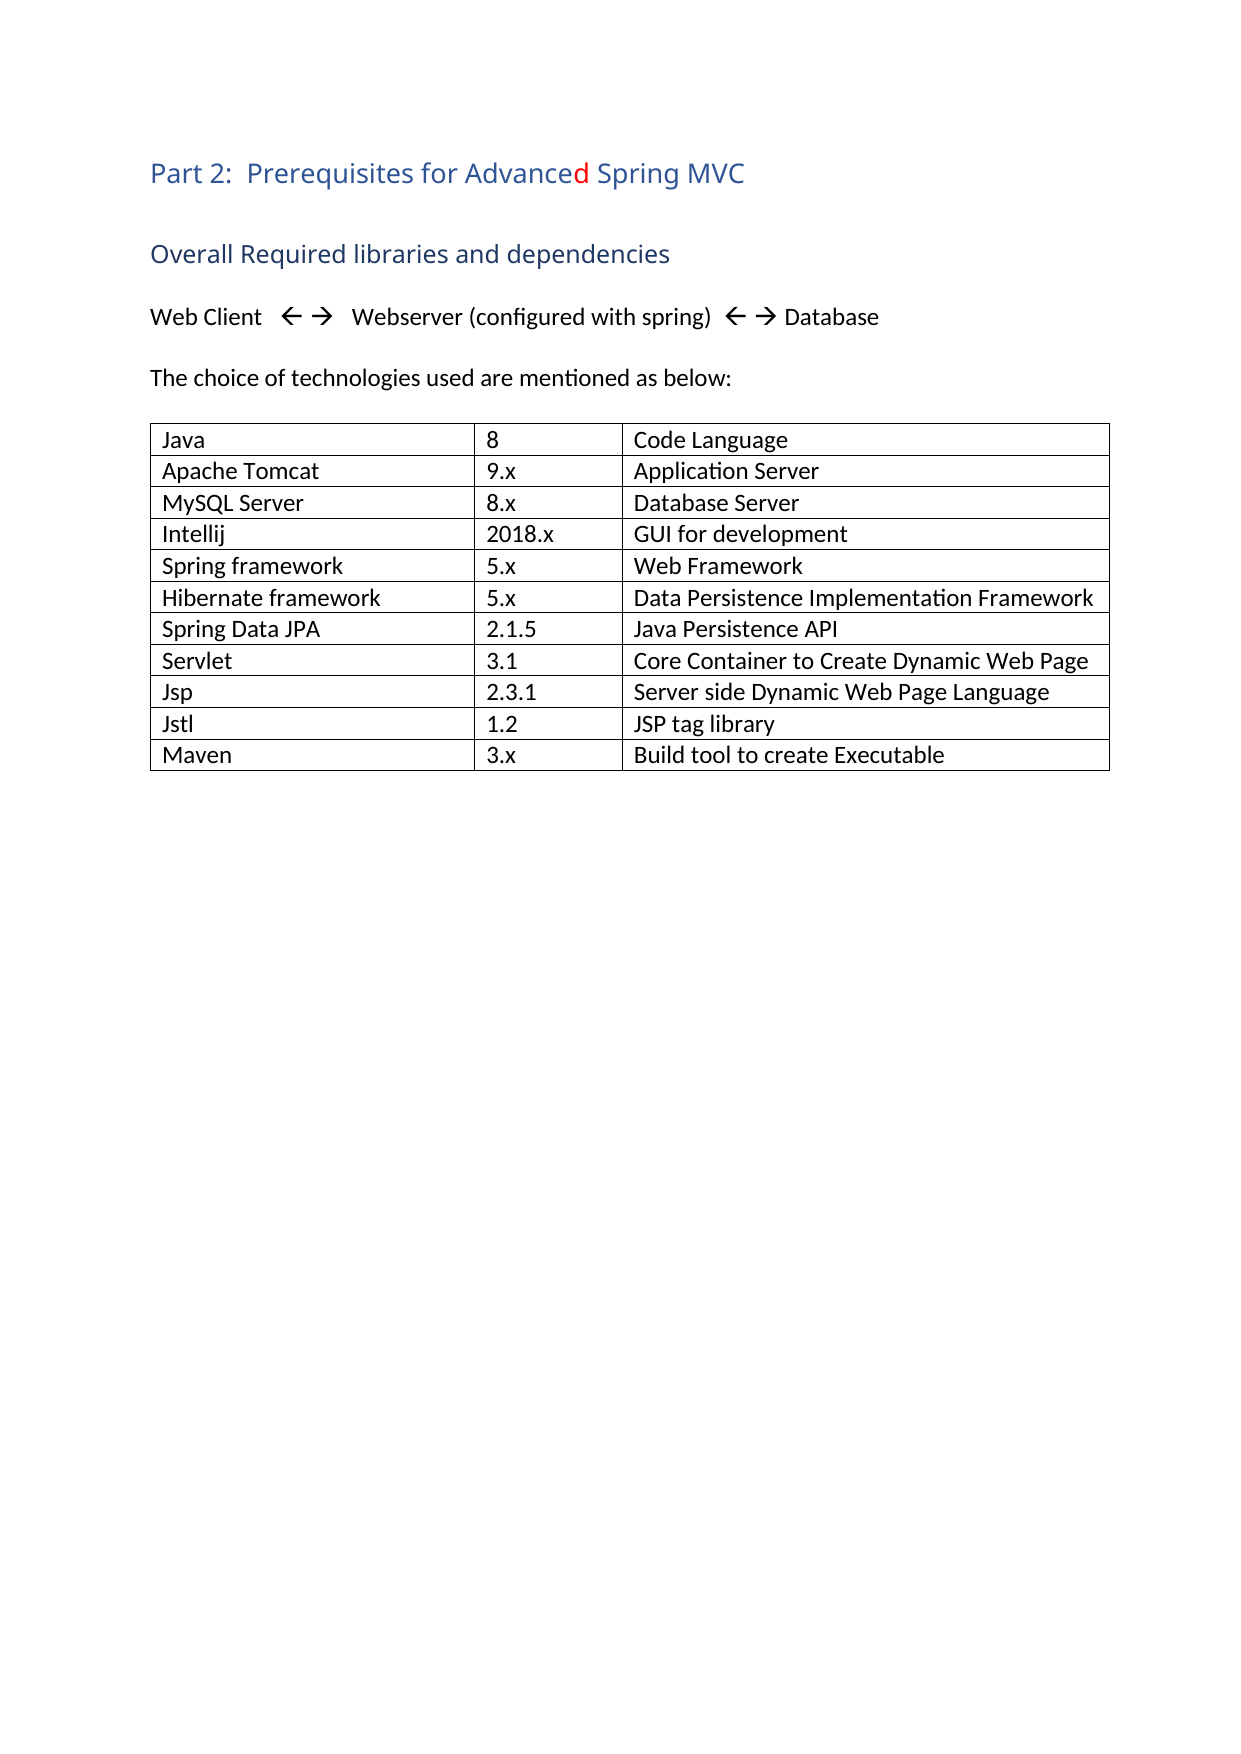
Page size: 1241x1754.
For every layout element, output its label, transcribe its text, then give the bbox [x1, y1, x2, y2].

table_cell Web Framework [623, 550, 1109, 581]
table_cell 9.x [475, 456, 622, 486]
table_cell Hibernate framework [151, 582, 474, 612]
table_cell Core Container to Create Dynamic Web Page [623, 645, 1109, 675]
table_cell Servlet [151, 645, 474, 675]
table_cell Server side Dynamic Web Page Language [623, 676, 1109, 707]
table_cell 3.1 [475, 645, 622, 675]
table_cell 2.3.1 [475, 676, 622, 707]
table_cell Database Server [623, 487, 1109, 518]
table_cell MySQL Server [151, 487, 474, 518]
table_cell JSP tag library [623, 708, 1109, 738]
table_cell Intellij [151, 519, 474, 549]
subtitle Part 2: Prerequisites for Advanced Spring MVC [150, 154, 1090, 191]
table_cell Apache Tomcat [151, 456, 474, 486]
table_cell Build tool to create Executable [623, 740, 1109, 770]
table_cell Jsp [151, 676, 474, 707]
table_cell 3.x [475, 740, 622, 770]
text The choice of technologies used are mentioned as below: [150, 362, 1090, 392]
table_cell Jstl [151, 708, 474, 738]
table_cell 2018.x [475, 519, 622, 549]
table_header 8 [475, 424, 622, 454]
table_cell GUI for development [623, 519, 1109, 549]
table_cell 5.x [475, 550, 622, 581]
table_cell Java Persistence API [623, 613, 1109, 644]
table_cell 5.x [475, 582, 622, 612]
text Web Client Webserver (configured with spring) Database [150, 301, 1090, 331]
table_cell Data Persistence Implementation Framework [623, 582, 1109, 612]
table_cell 1.2 [475, 708, 622, 738]
table_cell Spring Data JPA [151, 613, 474, 644]
table_cell Spring framework [151, 550, 474, 581]
table_cell Application Server [623, 456, 1109, 486]
table_cell 2.1.5 [475, 613, 622, 644]
table_cell Maven [151, 740, 474, 770]
table_header Java [151, 424, 474, 454]
table_header Code Language [623, 424, 1109, 454]
table_cell 8.x [475, 487, 622, 518]
subtitle Overall Required libraries and dependencies [150, 236, 1090, 270]
